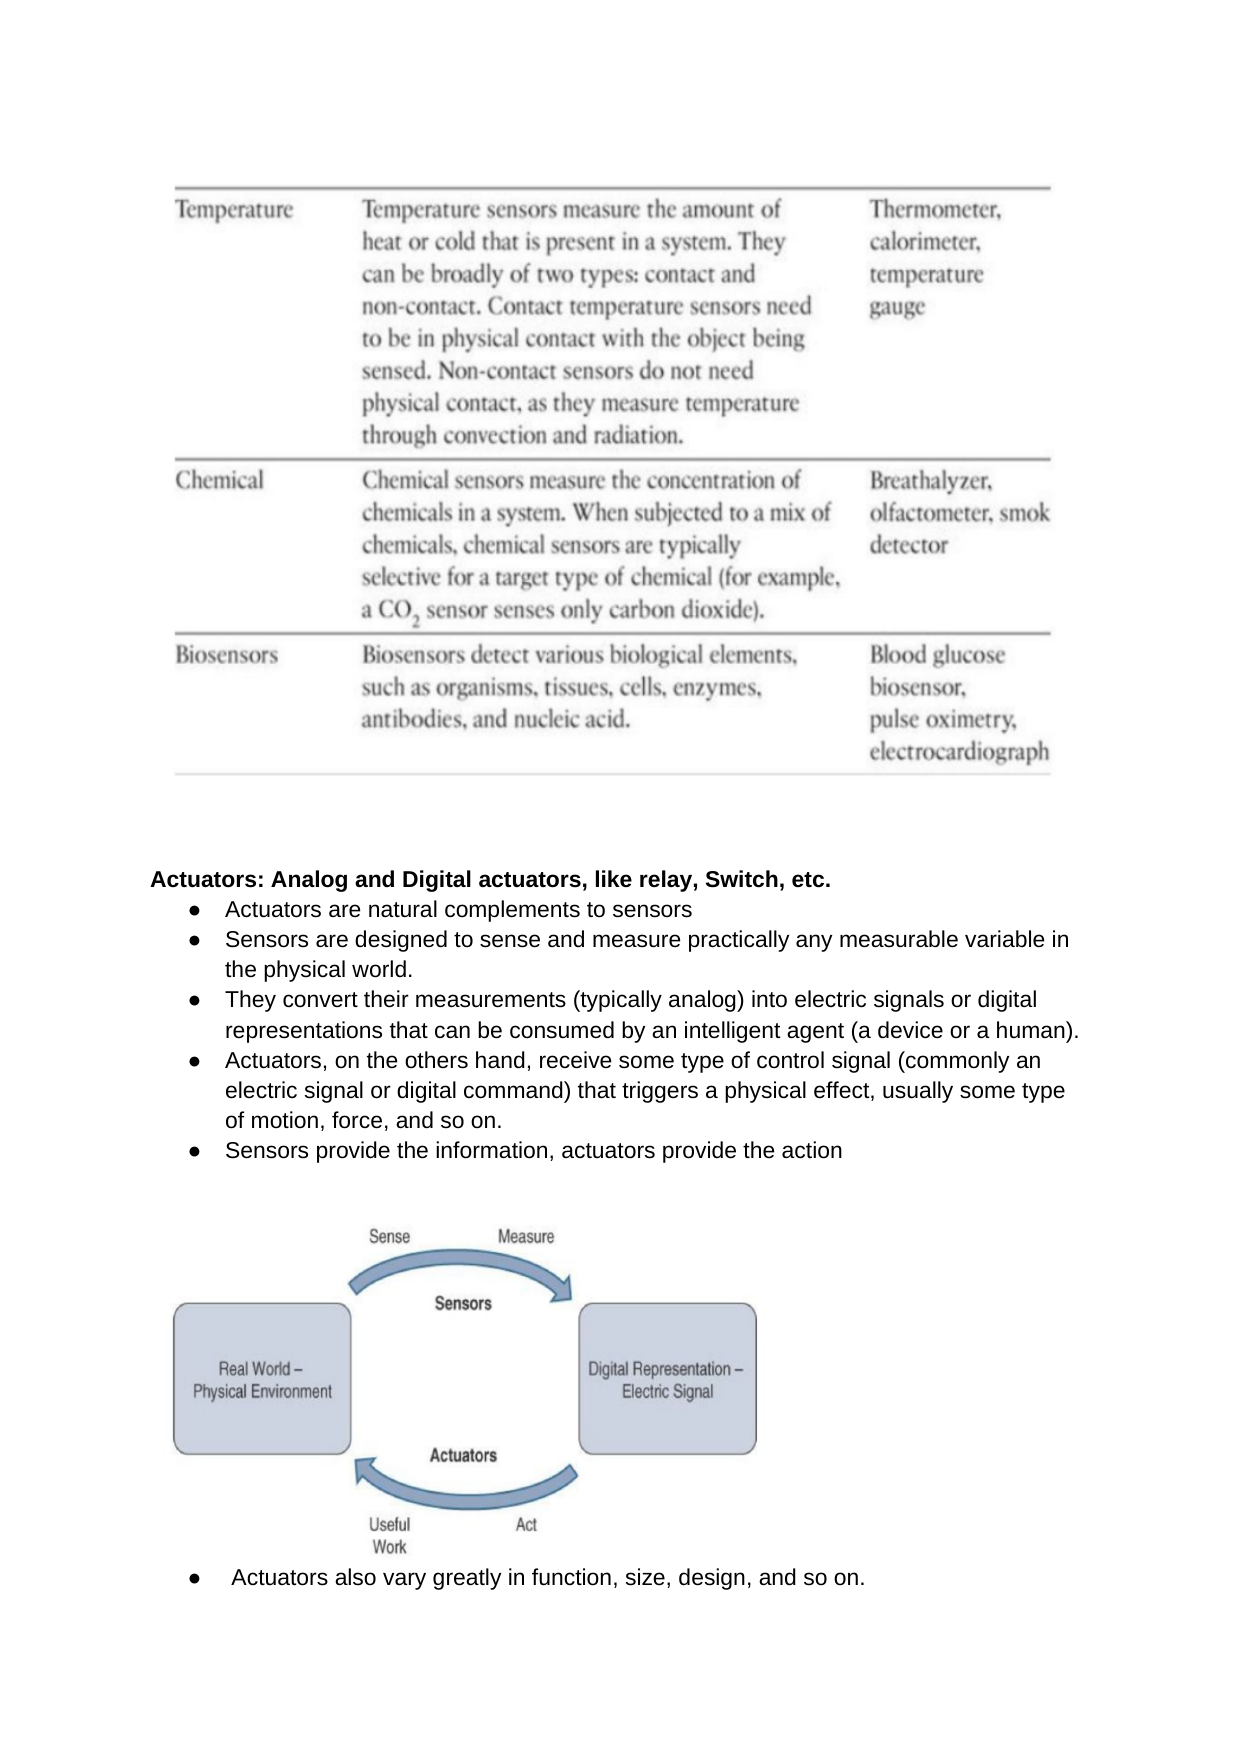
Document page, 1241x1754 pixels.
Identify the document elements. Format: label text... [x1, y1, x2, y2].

text Actuators: Analog and Digital actuators, like relay, Switch, etc. [150, 866, 1090, 892]
list They convert their measurements (typically analog) into electric signals or digital representations that can be consumed by an intelligent agent (a device or a human). [187, 986, 1090, 1043]
picture [150, 1167, 809, 1560]
list Actuators, on the others hand, receive some type of control signal (commonly an electric signal or digital command) that triggers a physical effect, usually some type of motion, force, and so on. [187, 1047, 1090, 1134]
list Actuators are natural complements to sensors [187, 896, 1090, 922]
picture [150, 150, 1091, 798]
list Actuators also vary greatly in function, size, design, and so on. [187, 1563, 1090, 1590]
list Sensors provide the information, actuators provide the action [187, 1137, 1090, 1164]
list Sensors are designed to sense and measure practically any measurable variable in the physical world. [187, 926, 1090, 983]
